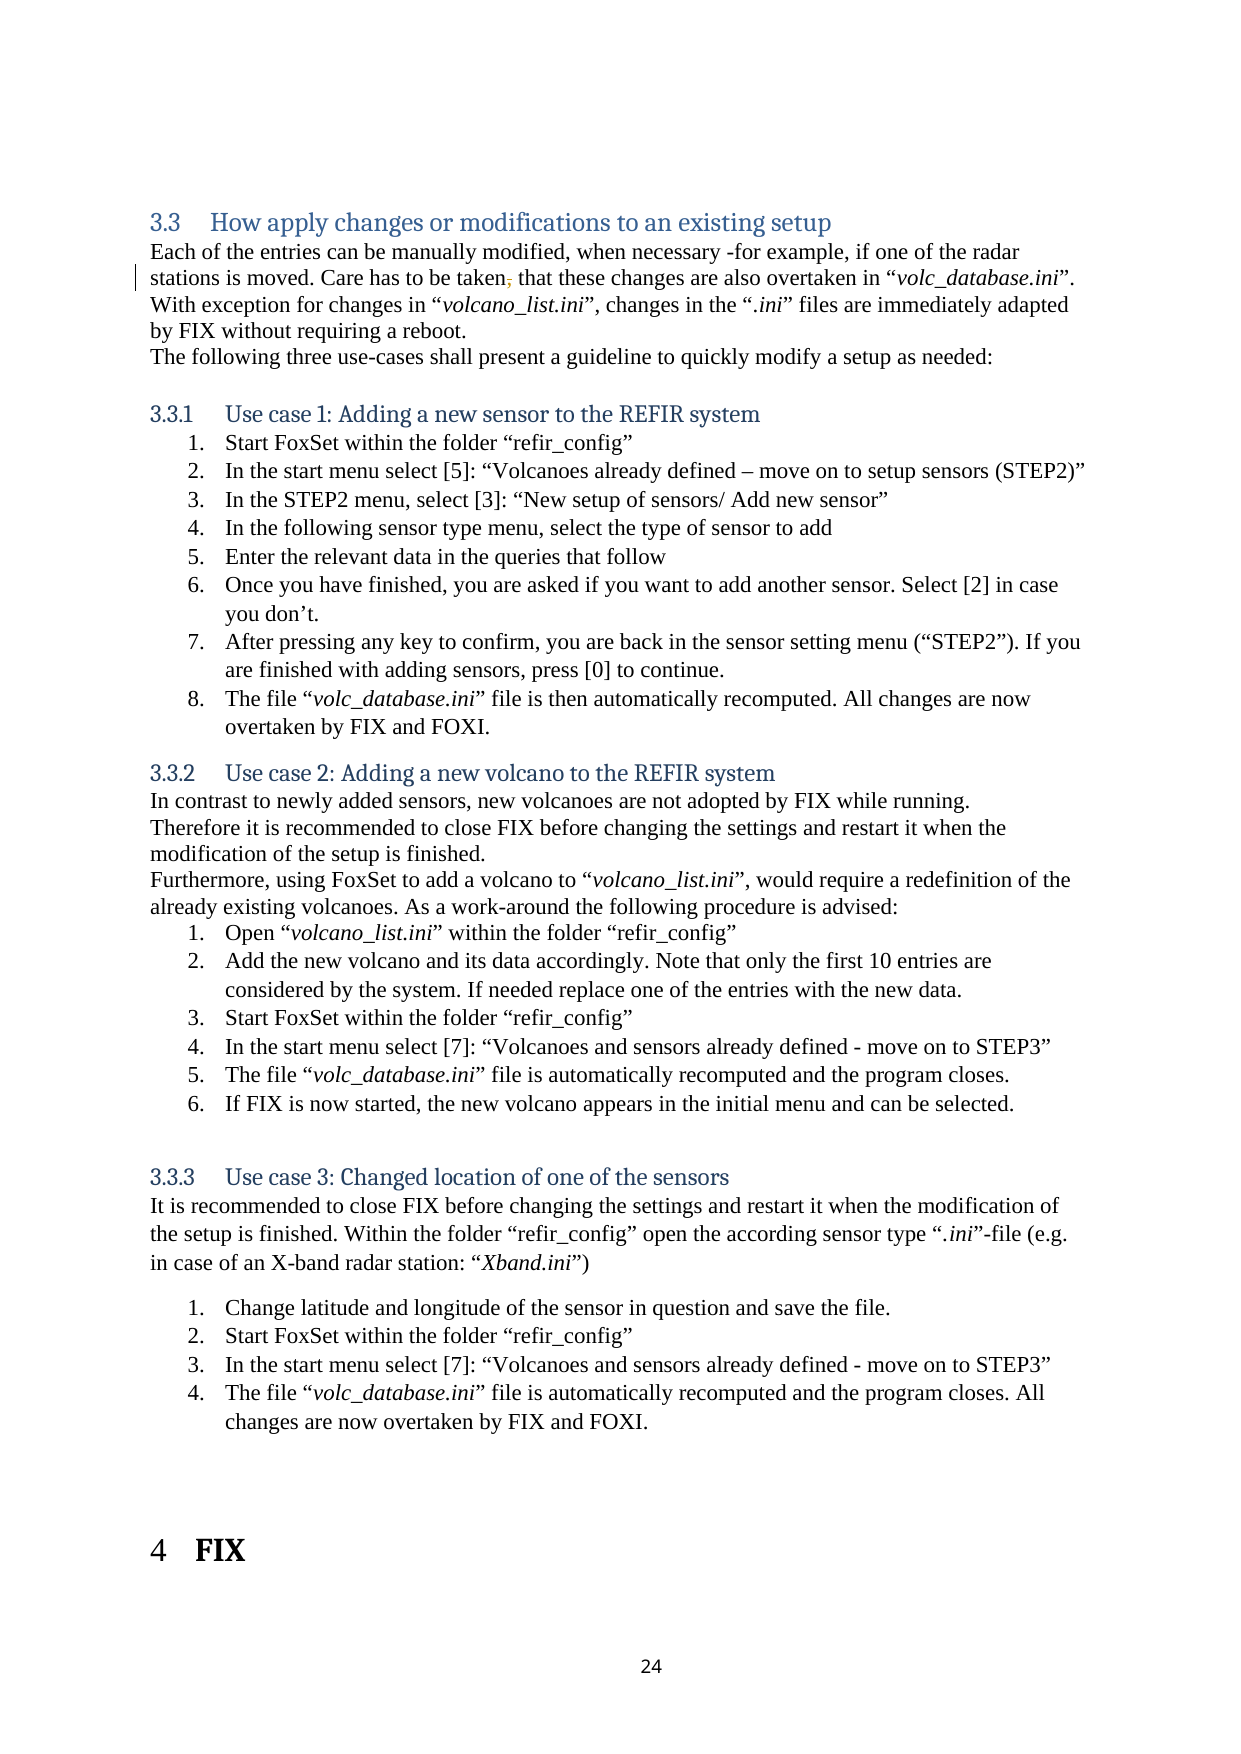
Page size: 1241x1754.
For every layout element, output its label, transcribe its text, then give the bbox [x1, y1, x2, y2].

subtitle How apply changes or modifications to an existing setup [150, 207, 1090, 238]
list In the STEP2 menu, select [3]: “New setup of sensors/ Add new sensor” [187, 486, 1090, 512]
text Each of the entries can be manually modified, when necessary -for example, if one of the radar stations is moved. Care has to be taken that these changes are also overtaken in “volc_database.ini”. [150, 238, 1090, 291]
text The following three use-cases shall present a guideline to quickly modify a setup as needed: [150, 343, 1090, 370]
list Add the new volcano and its data accordingly. Note that only the first 10 entries are considered by the system. If needed replace one of the entries with the new data. [187, 947, 1090, 1002]
list The file “volc_database.ini” file is automatically recomputed and the program closes. [187, 1061, 1090, 1088]
list In the following sensor type menu, select the type of sensor to add [187, 514, 1090, 541]
list Start FoxSet within the folder “refir_config” [187, 1004, 1090, 1031]
text In contrast to newly added sensors, new volcanoes are not adopted by FIX while running. Therefore it is recommended to close FIX before changing the settings and restart it when the modification of the setup is finished. Furthermore, using FoxSet to add a volcano to “volcano_list.ini”, would require a redefinition of the already existing volcanoes. As a work-around the following procedure is advised: [150, 787, 1090, 919]
list The file “volc_database.ini” file is then automatically recomputed. All changes are now overtaken by FIX and FOXI. [187, 685, 1090, 740]
list Once you have finished, you are asked if you want to add another sensor. Select [2] in case you don’t. [187, 571, 1090, 626]
list Enter the relevant data in the queries that follow [187, 543, 1090, 569]
text It is recommended to close FIX before changing the settings and restart it when the modification of the setup is finished. Within the folder “refir_config” open the according sensor type “.ini”-file (e.g. in case of an X-band radar station: “Xband.ini”) [150, 1192, 1090, 1275]
subtitle Use case 2: Adding a new volcano to the REFIR system [150, 758, 1090, 787]
list The file “volc_database.ini” file is automatically recomputed and the program closes. All changes are now overtaken by FIX and FOXI. [187, 1379, 1090, 1434]
list In the start menu select [7]: “Volcanoes and sensors already defined - move on to STEP3” [187, 1033, 1090, 1059]
list In the start menu select [5]: “Volcanoes already defined – move on to setup sensors (STEP2)” [187, 457, 1090, 484]
list If FIX is now started, the new volcano appears in the initial menu and can be selected. [187, 1090, 1090, 1116]
list Start FoxSet within the folder “refir_config” [187, 1322, 1090, 1349]
list Change latitude and longitude of the sensor in question and save the file. [187, 1294, 1090, 1320]
list In the start menu select [7]: “Volcanoes and sensors already defined - move on to STEP3” [187, 1351, 1090, 1377]
text With exception for changes in “volcano_list.ini”, changes in the “.ini” files are immediately adapted by FIX without requiring a reboot. [150, 291, 1090, 343]
list Open “volcano_list.ini” within the folder “refir_config” [187, 919, 1090, 945]
subtitle FIX [150, 1531, 1090, 1570]
list Start FoxSet within the folder “refir_config” [187, 429, 1090, 455]
subtitle Use case 1: Adding a new sensor to the REFIR system [150, 400, 1090, 429]
list After pressing any key to confirm, you are back in the sensor setting menu (“STEP2”). If you are finished with adding sensors, press [0] to continue. [187, 628, 1090, 683]
subtitle Use case 3: Changed location of one of the sensors [150, 1163, 1090, 1192]
